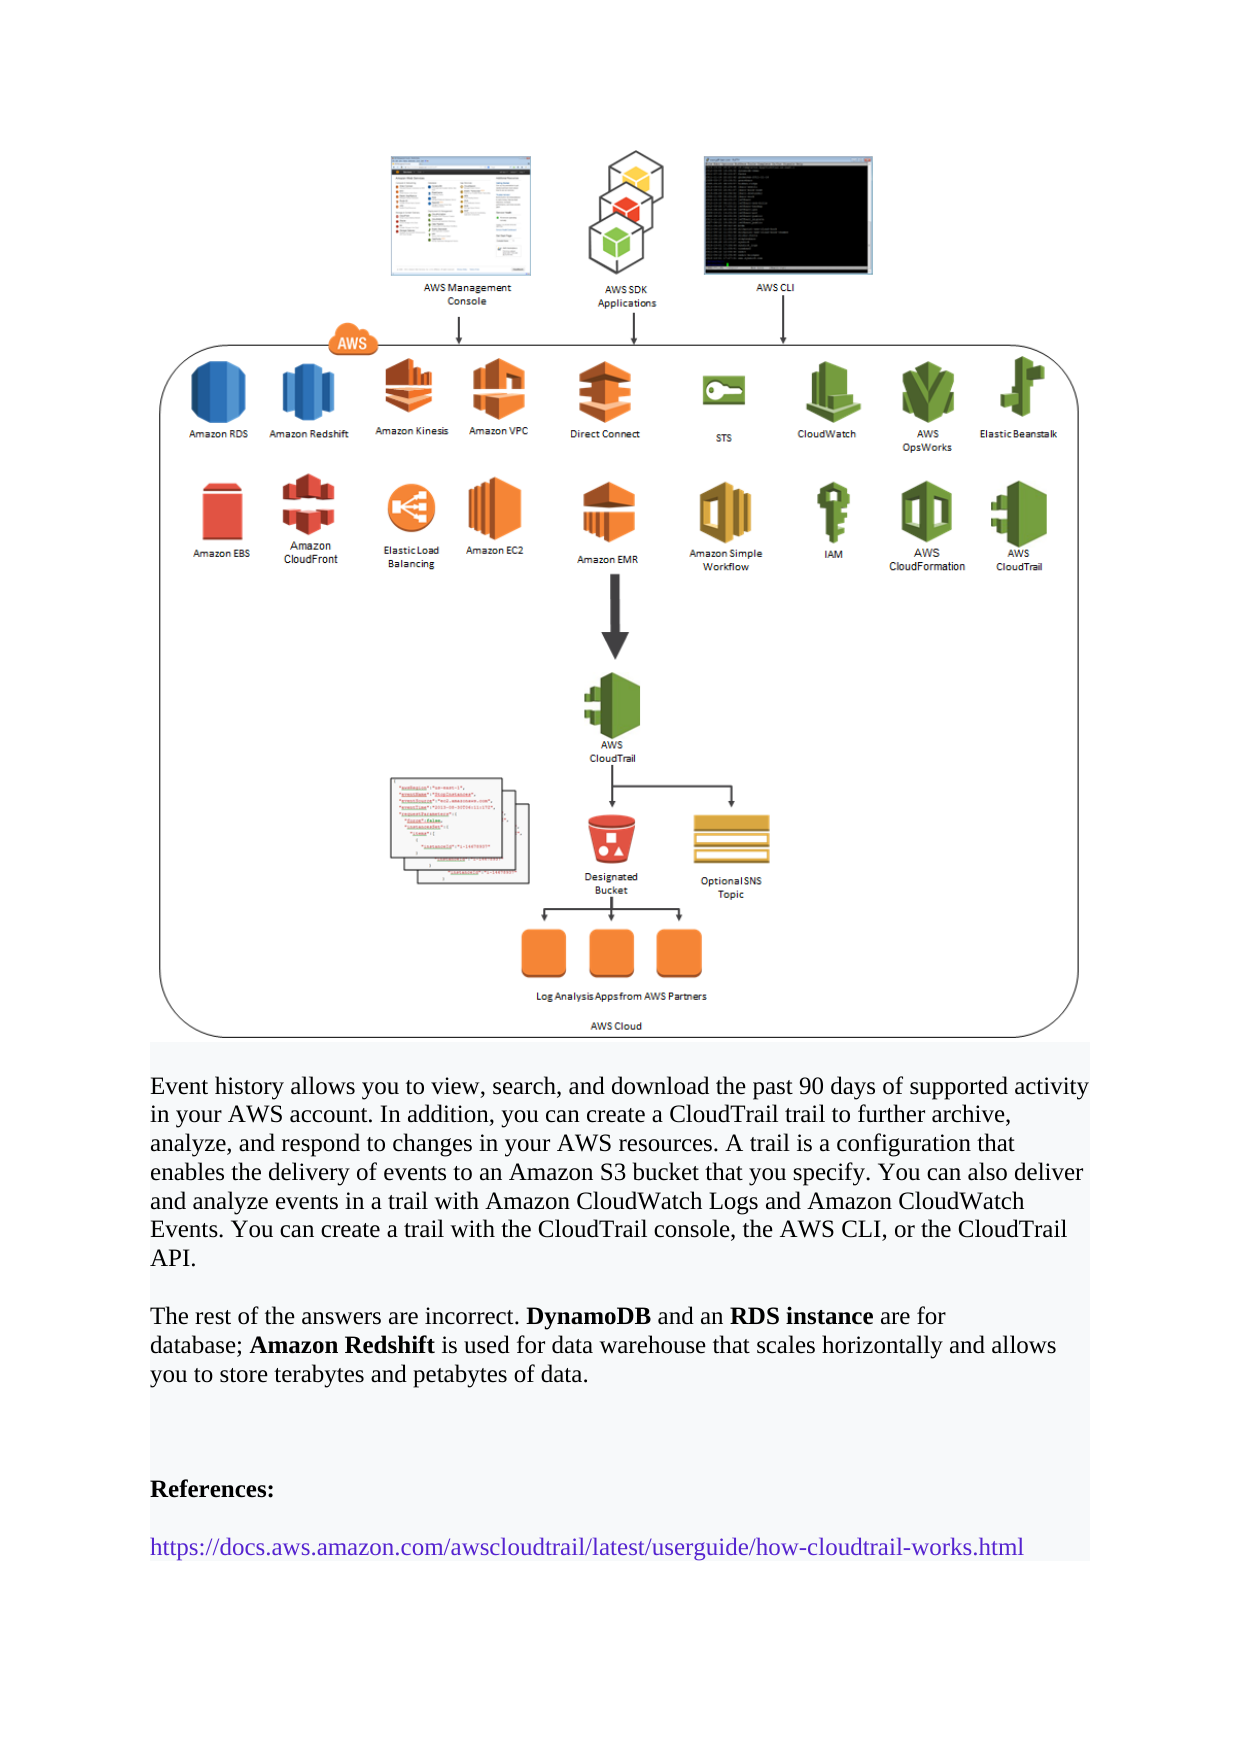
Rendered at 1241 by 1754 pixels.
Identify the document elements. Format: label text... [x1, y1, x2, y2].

text Event history allows you to view, search, and download the past 90 days of supported activity in your AWS account. In addition, you can create a CloudTrail trail to further archive, analyze, and respond to changes in your AWS resources. A trail is a configuration that enables the delivery of events to an Amazon S3 bucket that you specify. You can also deliver and analyze events in a trail with Amazon CloudWatch Logs and Amazon CloudWatch Events. You can create a trail with the CloudTrail console, the AWS CLI, or the CloudTrail API. [150, 1071, 1090, 1272]
text References: [150, 1474, 1090, 1503]
picture [150, 150, 1091, 1042]
text The rest of the answers are incorrect. DynamoDB and an RDS instance are for database; Amazon Redshift is used for data warehouse that scales horizontally and allows you to store terabytes and petabytes of data. [150, 1301, 1090, 1387]
text https://docs.aws.amazon.com/awscloudtrail/latest/userguide/how-cloudtrail-works.html [150, 1532, 1090, 1561]
